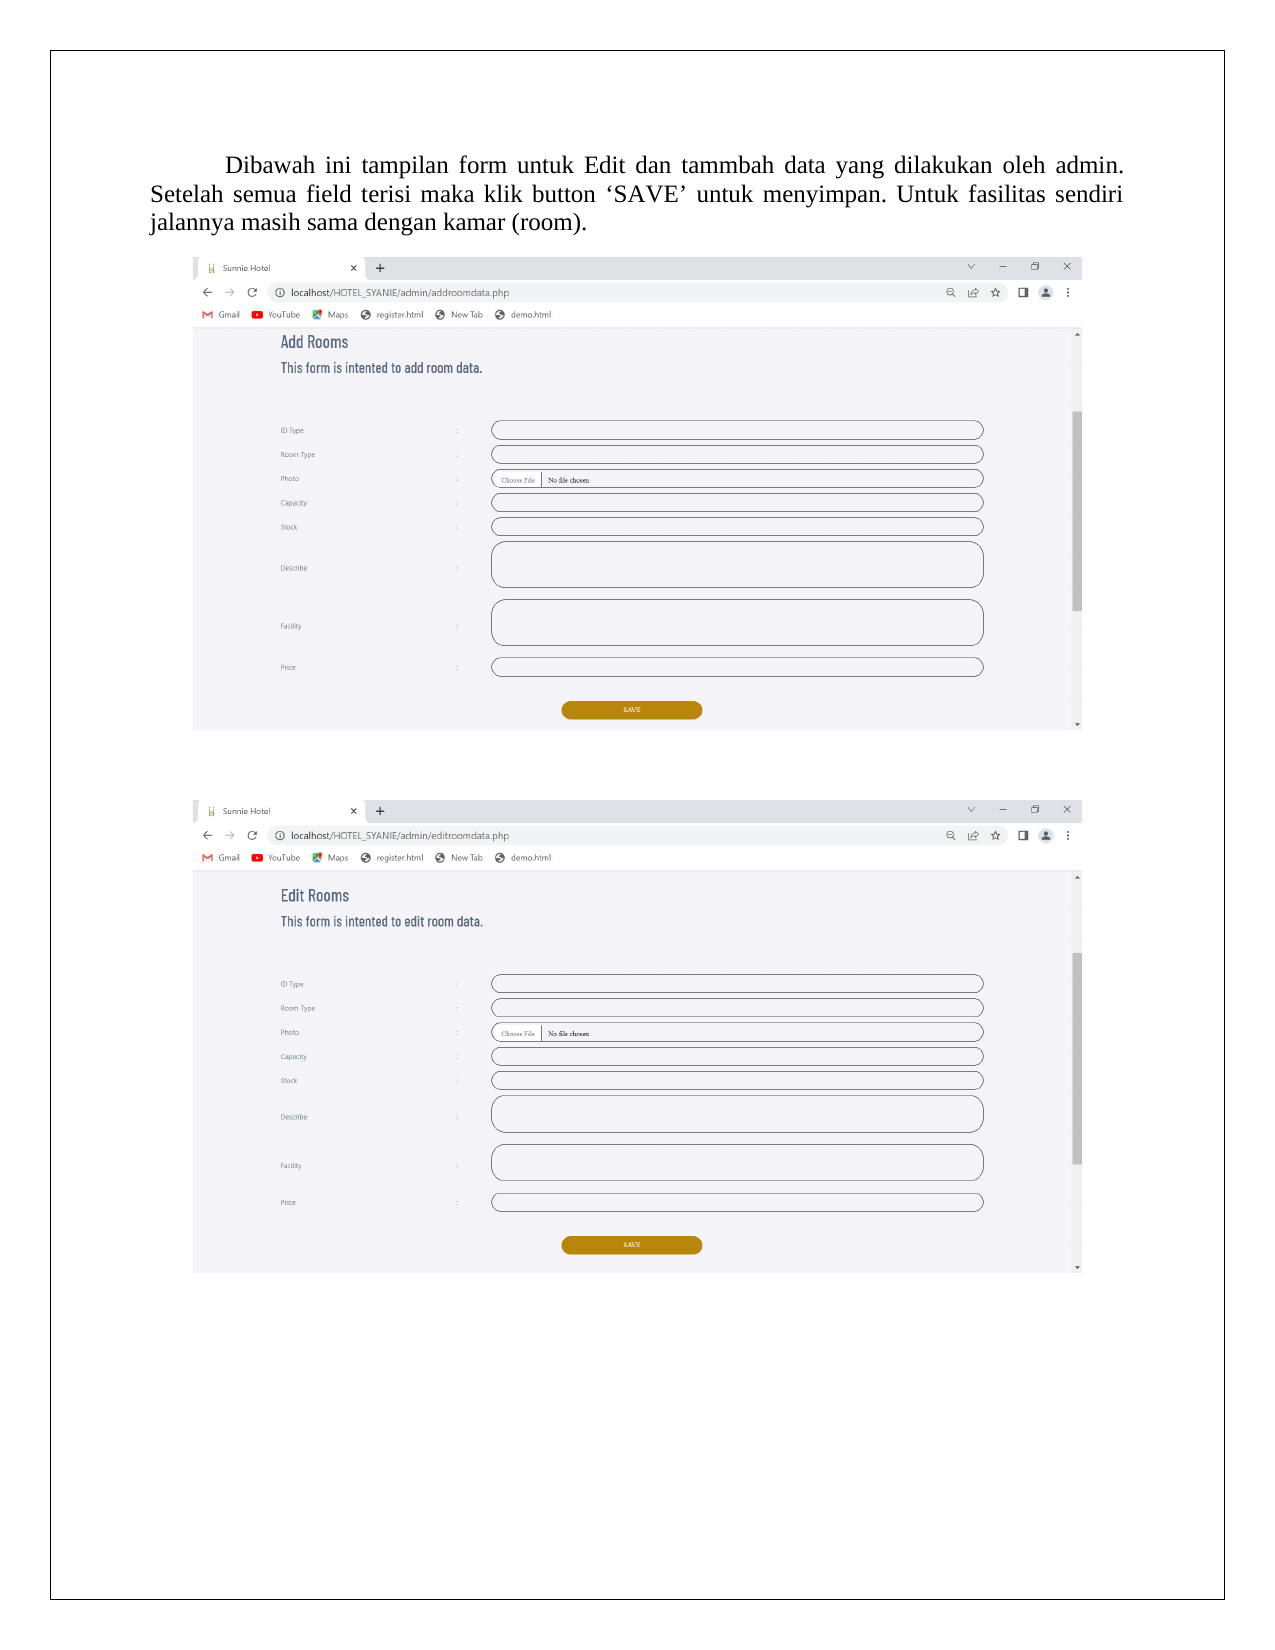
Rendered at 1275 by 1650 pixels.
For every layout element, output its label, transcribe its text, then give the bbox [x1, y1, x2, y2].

picture [192, 800, 1083, 1273]
text Dibawah ini tampilan form untuk Edit dan tammbah data yang dilakukan oleh admin. Setelah semua field terisi maka klik button ‘SAVE’ untuk menyimpan. Untuk fasilitas sendiri jalannya masih sama dengan kamar (room). [150, 150, 1125, 236]
picture [192, 257, 1083, 730]
